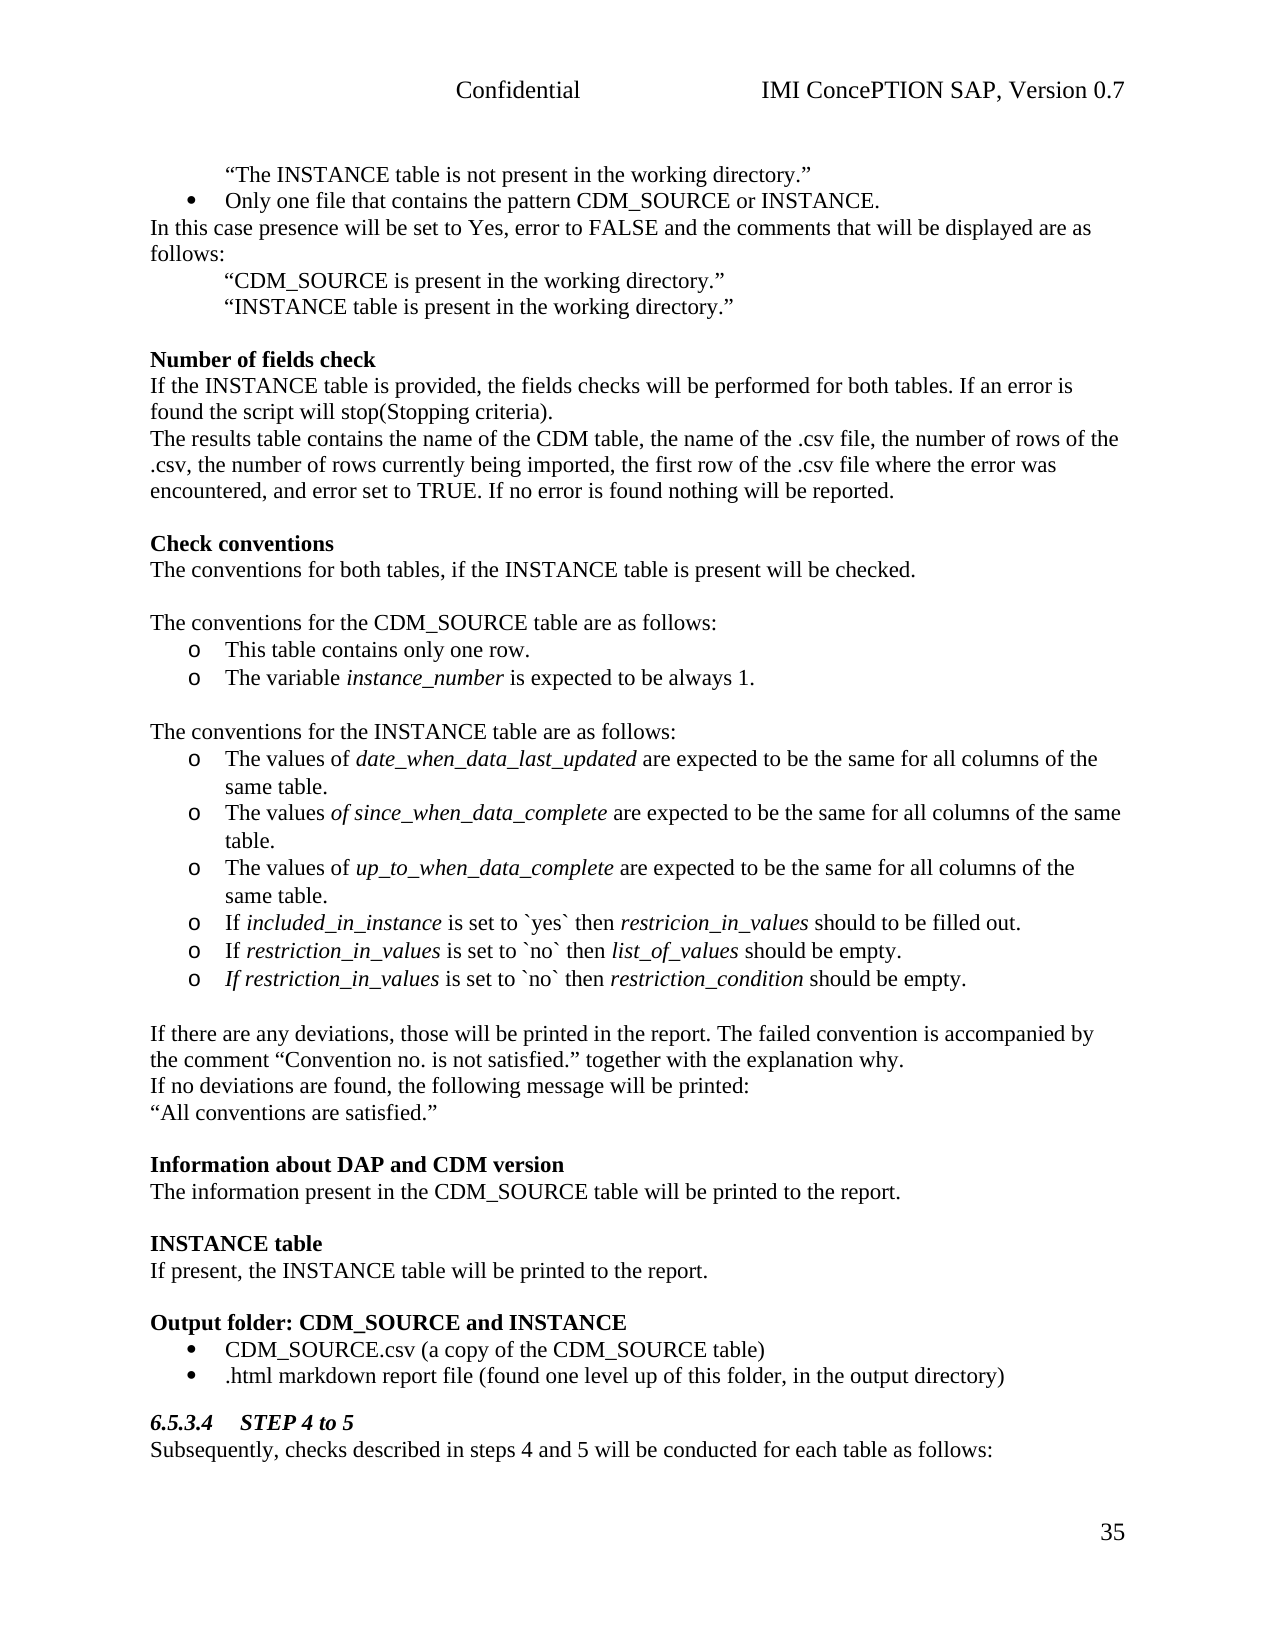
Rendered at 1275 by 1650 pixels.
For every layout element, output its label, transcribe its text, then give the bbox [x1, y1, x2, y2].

text If the INSTANCE table is provided, the fields checks will be performed for both tables. If an error is found the script will stop(Stopping criteria). [150, 372, 1125, 425]
text INSTANCE table [150, 1230, 1125, 1257]
list If included_in_instance is set to `yes` then restricion_in_values should to be filled out. [187, 908, 1125, 937]
list This table contains only one row. [187, 636, 1125, 664]
list Only one file that contains the pattern CDM_SOURCE or INSTANCE. [187, 188, 1125, 214]
list The values of since_when_data_complete are expected to be the same for all columns of the same table. [187, 799, 1125, 854]
text The results table contains the name of the CDM table, the name of the .csv file, the number of rows of the .csv, the number of rows currently being imported, the first row of the .csv file where the error was encountered, and error set to TRUE. If no error is found nothing will be reported. [150, 425, 1125, 504]
text If no deviations are found, the following message will be printed: [150, 1072, 1125, 1099]
list If restriction_in_values is set to `no` then list_of_values should be empty. [187, 937, 1125, 965]
text The conventions for the CDM_SOURCE table are as follows: [150, 609, 1125, 636]
text If present, the INSTANCE table will be printed to the report. [150, 1257, 1125, 1283]
text The conventions for the INSTANCE table are as follows: [150, 718, 1125, 745]
text The conventions for both tables, if the INSTANCE table is present will be checked. [150, 557, 1125, 583]
text Output folder: CDM_SOURCE and INSTANCE [150, 1309, 1125, 1336]
subtitle STEP 4 to 5 [150, 1409, 1125, 1436]
list CDM_SOURCE.csv (a copy of the CDM_SOURCE table) [187, 1336, 1125, 1362]
text Number of fields check [150, 346, 1125, 372]
text The information present in the CDM_SOURCE table will be printed to the report. [150, 1178, 1125, 1204]
text “All conventions are satisfied.” [150, 1099, 1125, 1125]
text “INSTANCE table is present in the working directory.” [150, 293, 1125, 319]
list .html markdown report file (found one level up of this folder, in the output directory) [187, 1362, 1125, 1388]
text “The INSTANCE table is not present in the working directory.” [150, 161, 1125, 188]
text In this case presence will be set to Yes, error to FALSE and the comments that will be displayed are as follows: [150, 214, 1125, 267]
list The variable instance_number is expected to be always 1. [187, 664, 1125, 692]
list The values of up_to_when_data_complete are expected to be the same for all columns of the same table. [187, 854, 1125, 908]
list If restriction_in_values is set to `no` then restriction_condition should be empty. [187, 965, 1125, 993]
text “CDM_SOURCE is present in the working directory.” [164, 267, 1125, 293]
text Information about DAP and CDM version [150, 1151, 1125, 1178]
text If there are any deviations, those will be printed in the report. The failed convention is accompanied by the comment “Convention no. is not satisfied.” together with the explanation why. [150, 1019, 1125, 1072]
text Subsequently, checks described in steps 4 and 5 will be conducted for each table as follows: [150, 1436, 1125, 1462]
text Check conventions [150, 530, 1125, 557]
list The values of date_when_data_last_updated are expected to be the same for all columns of the same table. [187, 745, 1125, 799]
